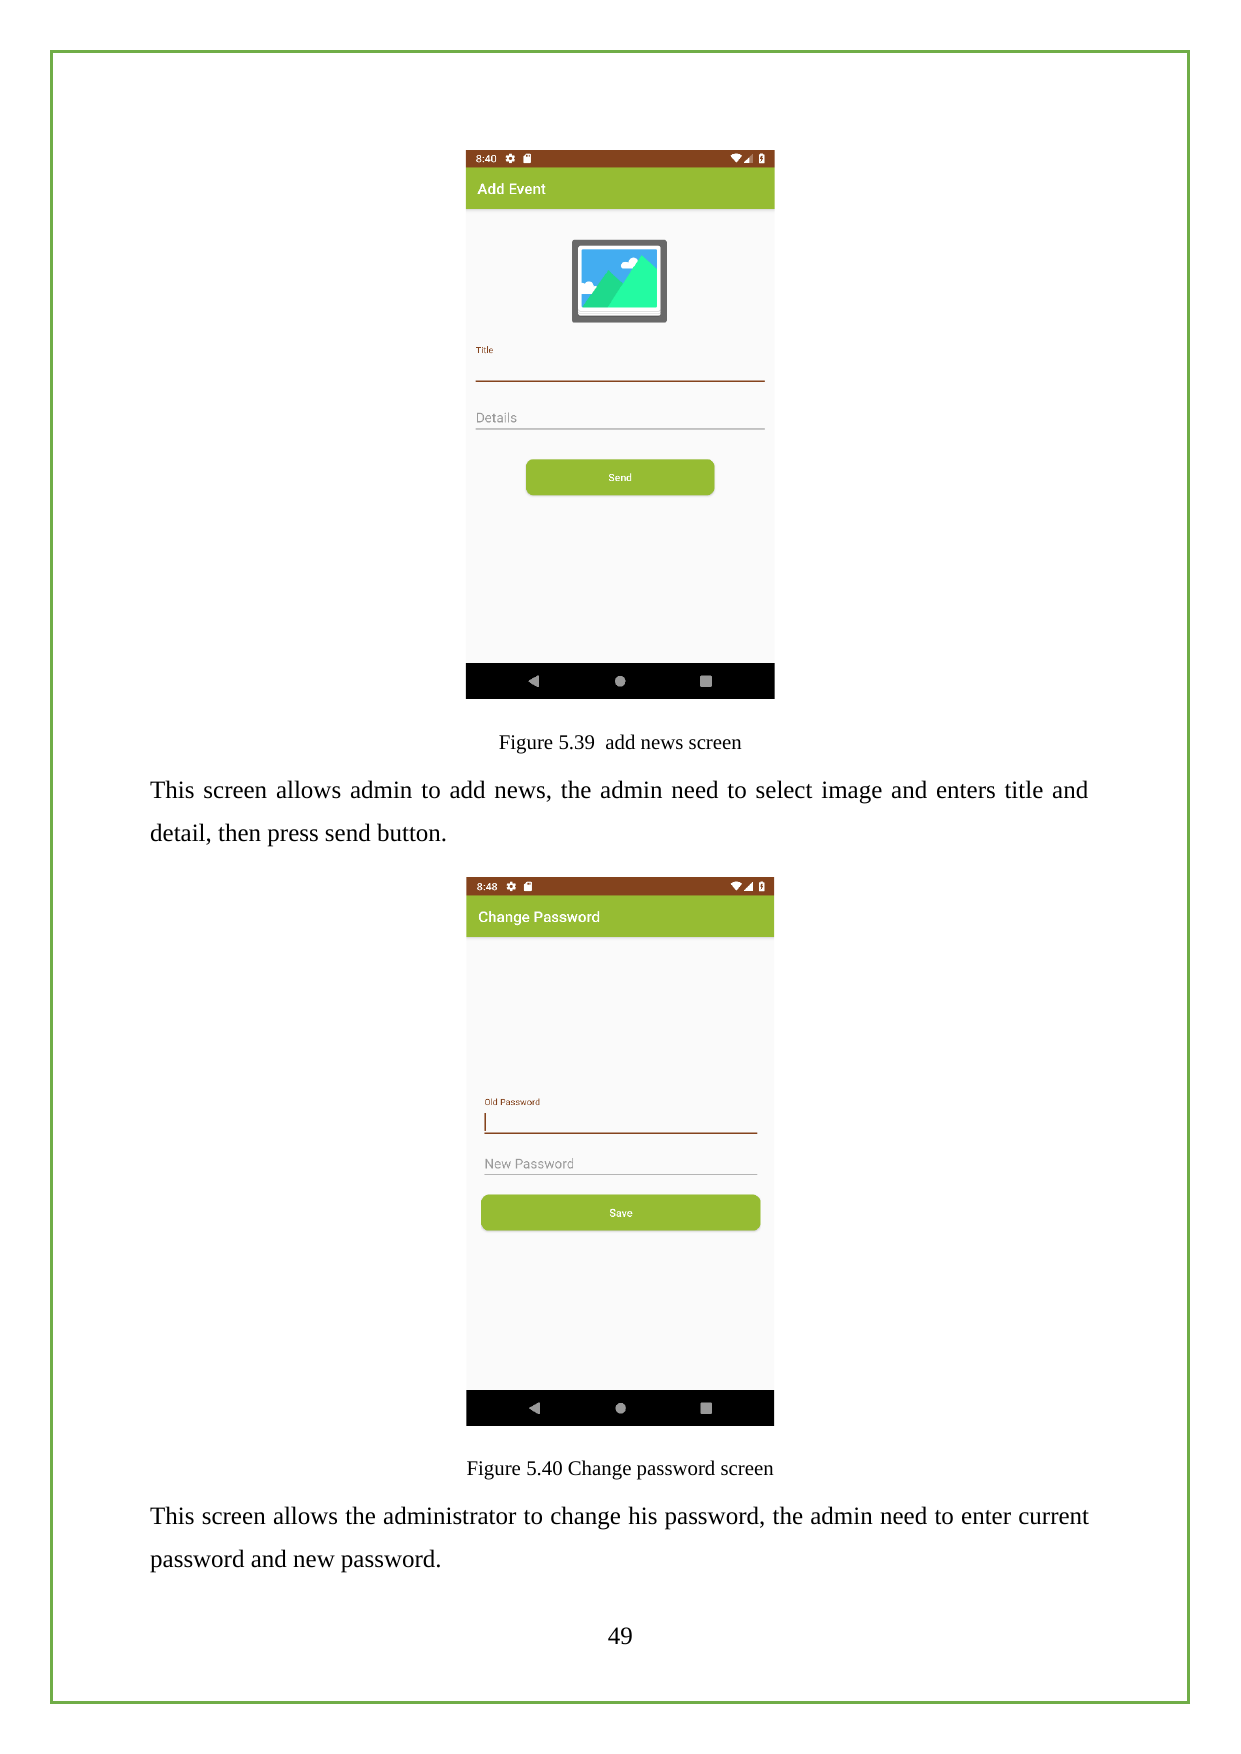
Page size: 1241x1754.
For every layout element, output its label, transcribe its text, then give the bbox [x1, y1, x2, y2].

text This screen allows admin to add news, the admin need to select image and enters title and detail, then press send button. [150, 775, 1090, 847]
picture [466, 877, 775, 1426]
picture [465, 150, 775, 699]
text This screen allows the administrator to change his password, the admin need to enter current password and new password. [150, 1501, 1090, 1573]
